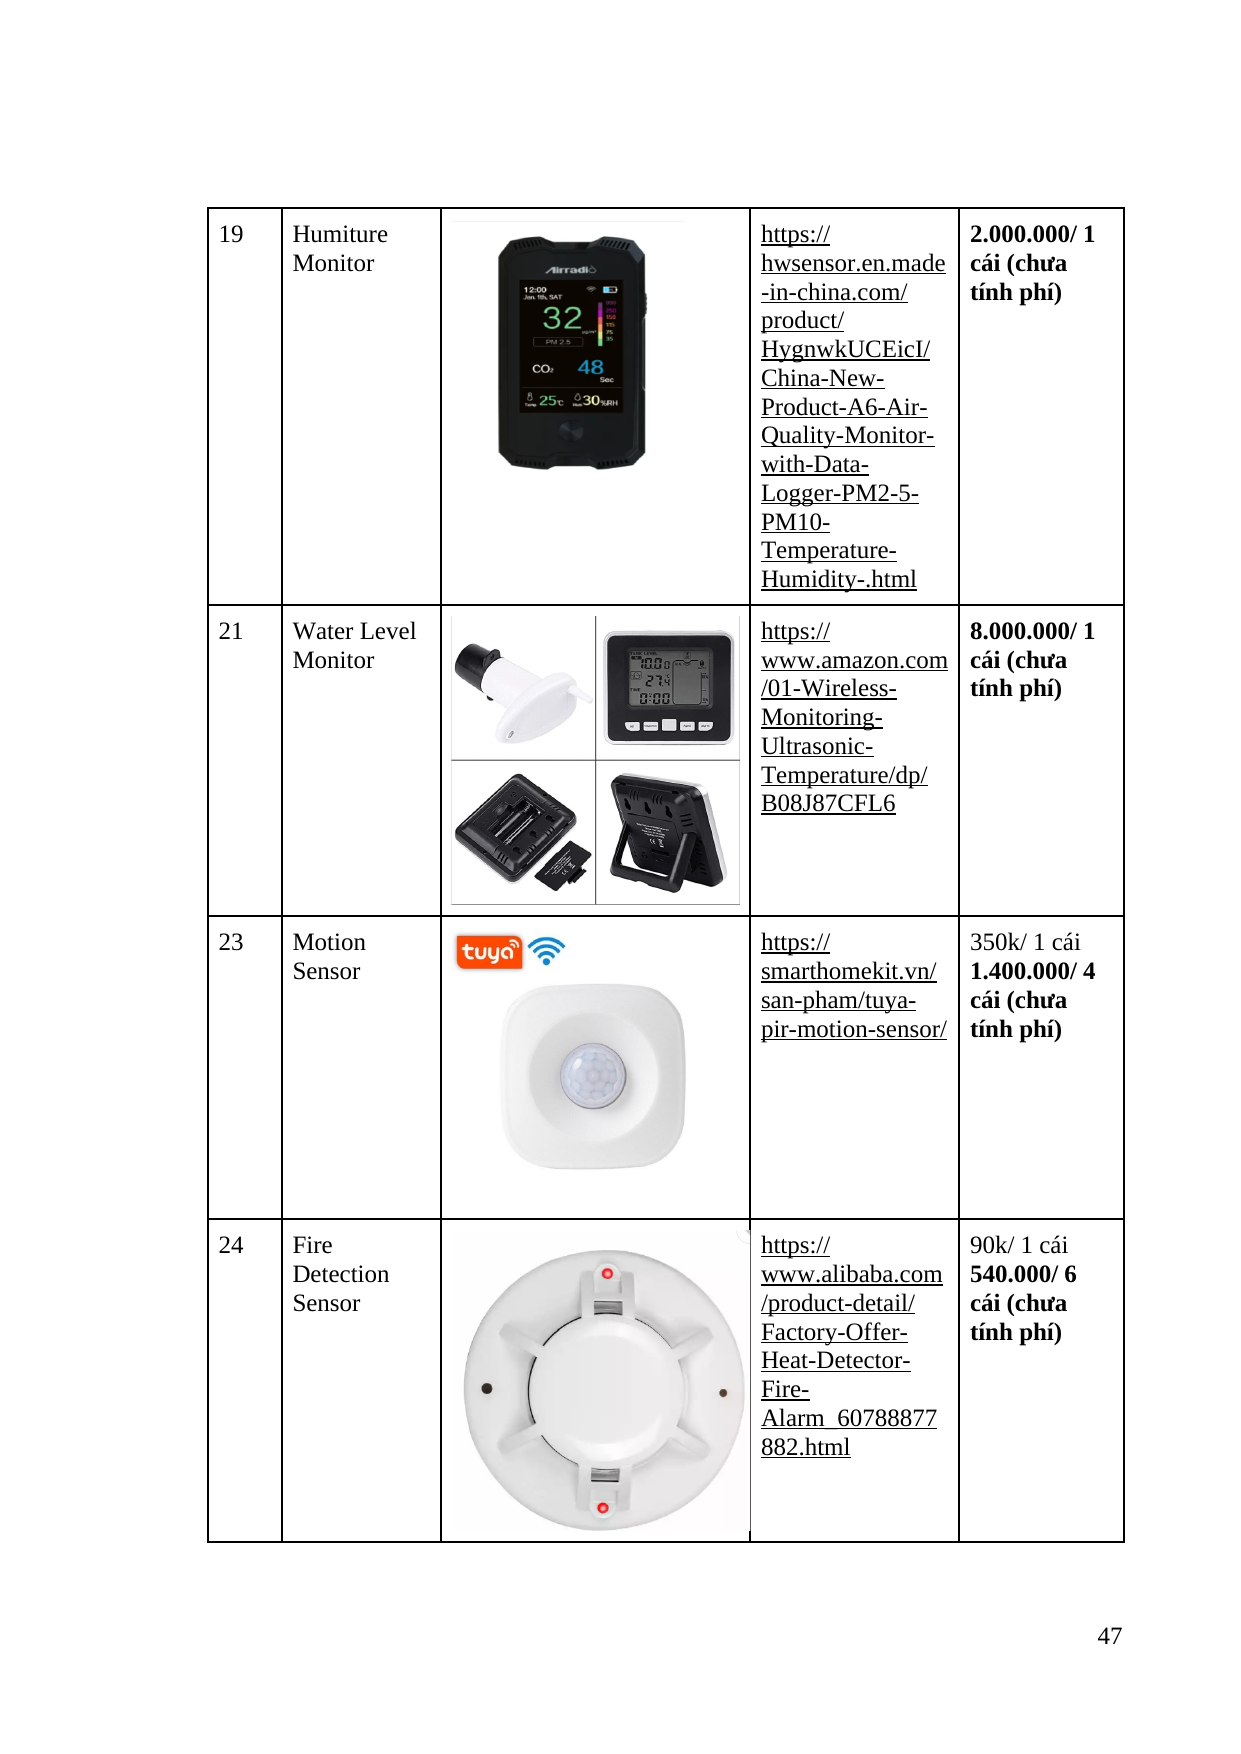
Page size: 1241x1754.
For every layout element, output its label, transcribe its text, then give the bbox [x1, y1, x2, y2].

table_cell [442, 606, 749, 915]
table_cell 350k/ 1 cái 1.400.000/ 4 cái (chưa tính phí) [960, 917, 1123, 1218]
table_cell Water Level Monitor [283, 606, 440, 915]
table_cell https://www.alibaba.com/product-detail/Factory-Offer-Heat-Detector-Fire-Alarm_60788877882.html [751, 1220, 958, 1541]
picture [451, 219, 686, 478]
table_cell 24 [209, 1220, 281, 1541]
table_cell 21 [209, 606, 281, 915]
picture [451, 927, 732, 1208]
table_cell Humiture Monitor [283, 209, 440, 603]
table_cell https://www.amazon.com/01-Wireless-Monitoring-Ultrasonic-Temperature/dp/B08J87CFL6 [751, 606, 958, 915]
table_cell [442, 917, 749, 1218]
table_cell [442, 1220, 749, 1541]
table_cell 2.000.000/ 1 cái (chưa tính phí) [960, 209, 1123, 603]
table_cell 19 [209, 209, 281, 603]
table_cell https://hwsensor.en.made-in-china.com/product/HygnwkUCEicI/China-New-Product-A6-Air-Quality-Monitor-with-Data-Logger-PM2-5-PM10-Temperature-Humidity-.html [751, 209, 958, 603]
table_cell 90k/ 1 cái 540.000/ 6 cái (chưa tính phí) [960, 1220, 1123, 1541]
table_cell 23 [209, 917, 281, 1218]
picture [451, 1230, 751, 1531]
table_cell https://smarthomekit.vn/san-pham/tuya-pir-motion-sensor/ [751, 917, 958, 1218]
table_cell 8.000.000/ 1 cái (chưa tính phí) [960, 606, 1123, 915]
table_cell Fire Detection Sensor [283, 1220, 440, 1541]
picture [451, 616, 740, 905]
table_cell Motion Sensor [283, 917, 440, 1218]
table_cell [442, 209, 749, 603]
